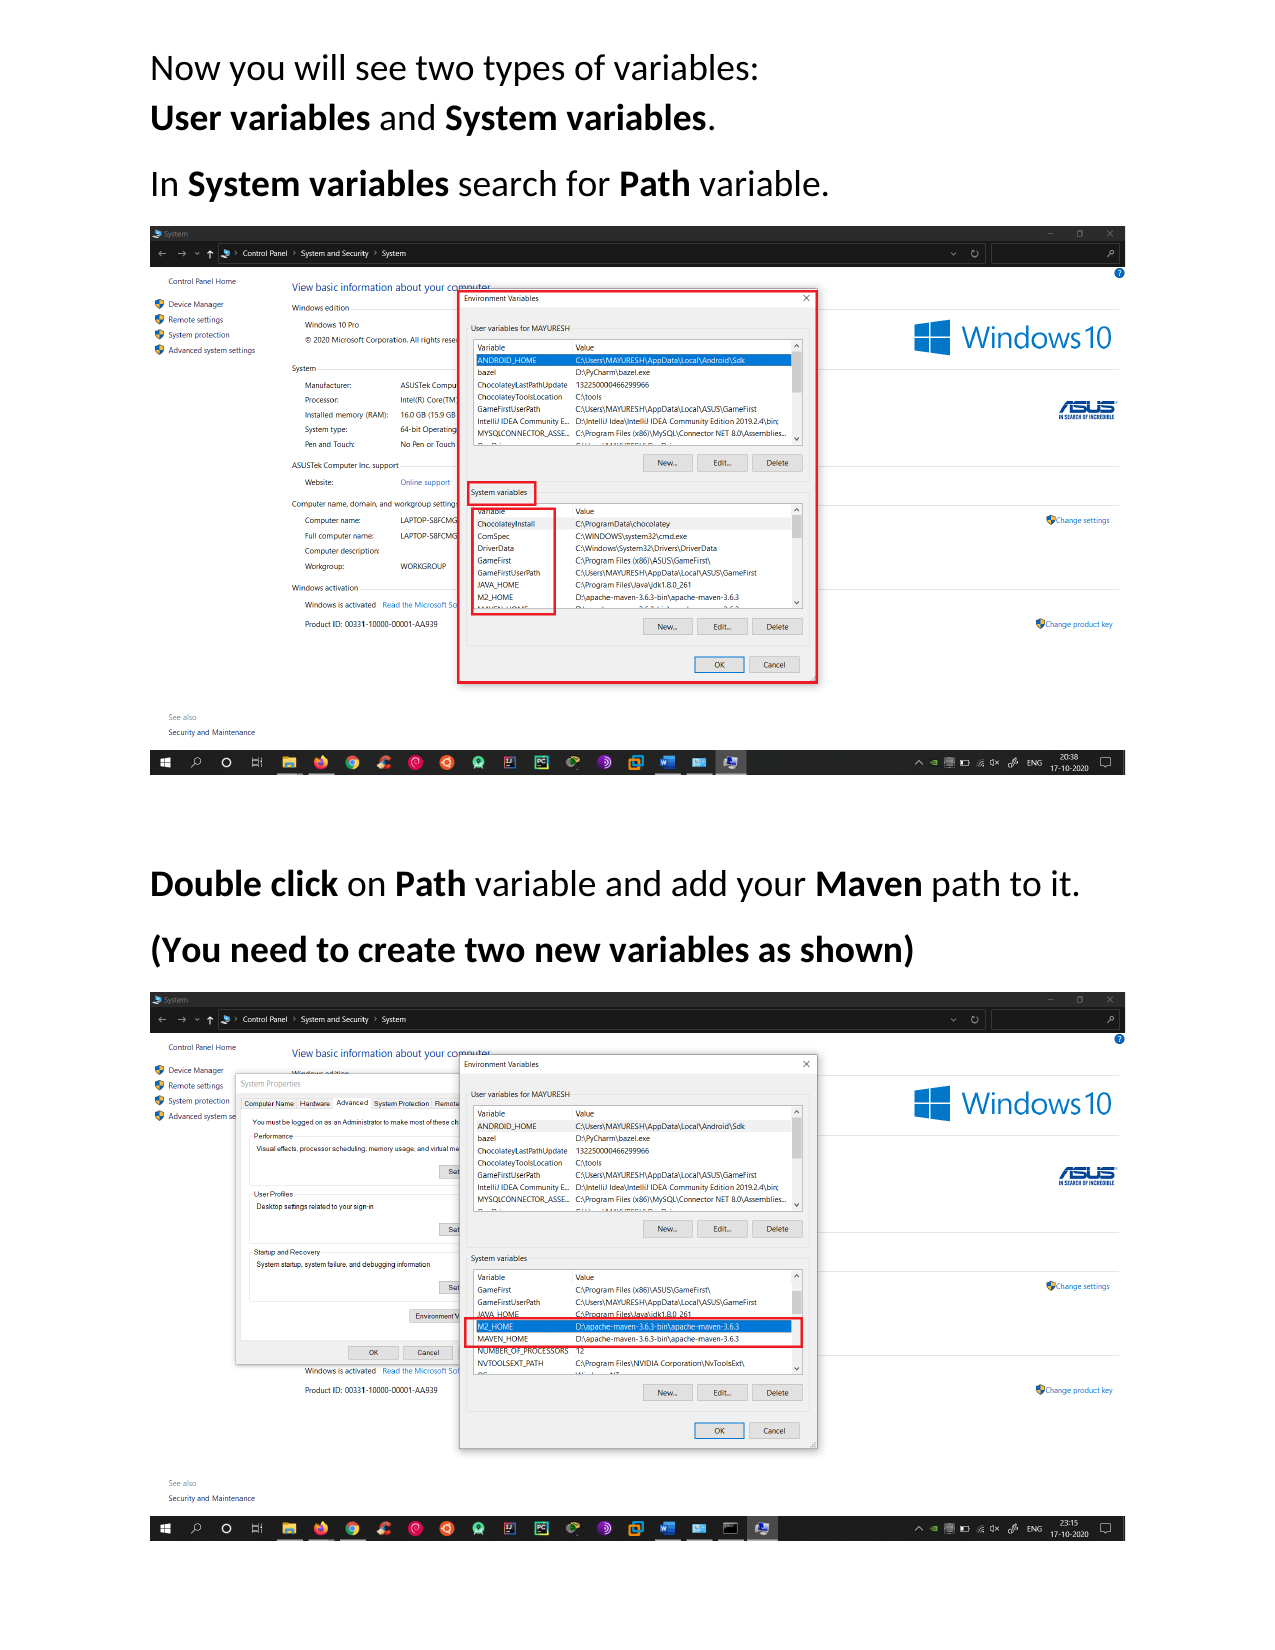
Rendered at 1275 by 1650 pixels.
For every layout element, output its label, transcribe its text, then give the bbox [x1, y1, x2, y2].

text (You need to create two new variables as shown) [150, 926, 1125, 972]
text Double click on Path variable and add your Maven path to it. [150, 860, 1125, 906]
picture [150, 226, 1125, 775]
text Now you will see two types of variables: User variables and System variables. [150, 44, 1125, 140]
text In System variables search for Path variable. [150, 160, 1125, 206]
picture [150, 992, 1125, 1541]
